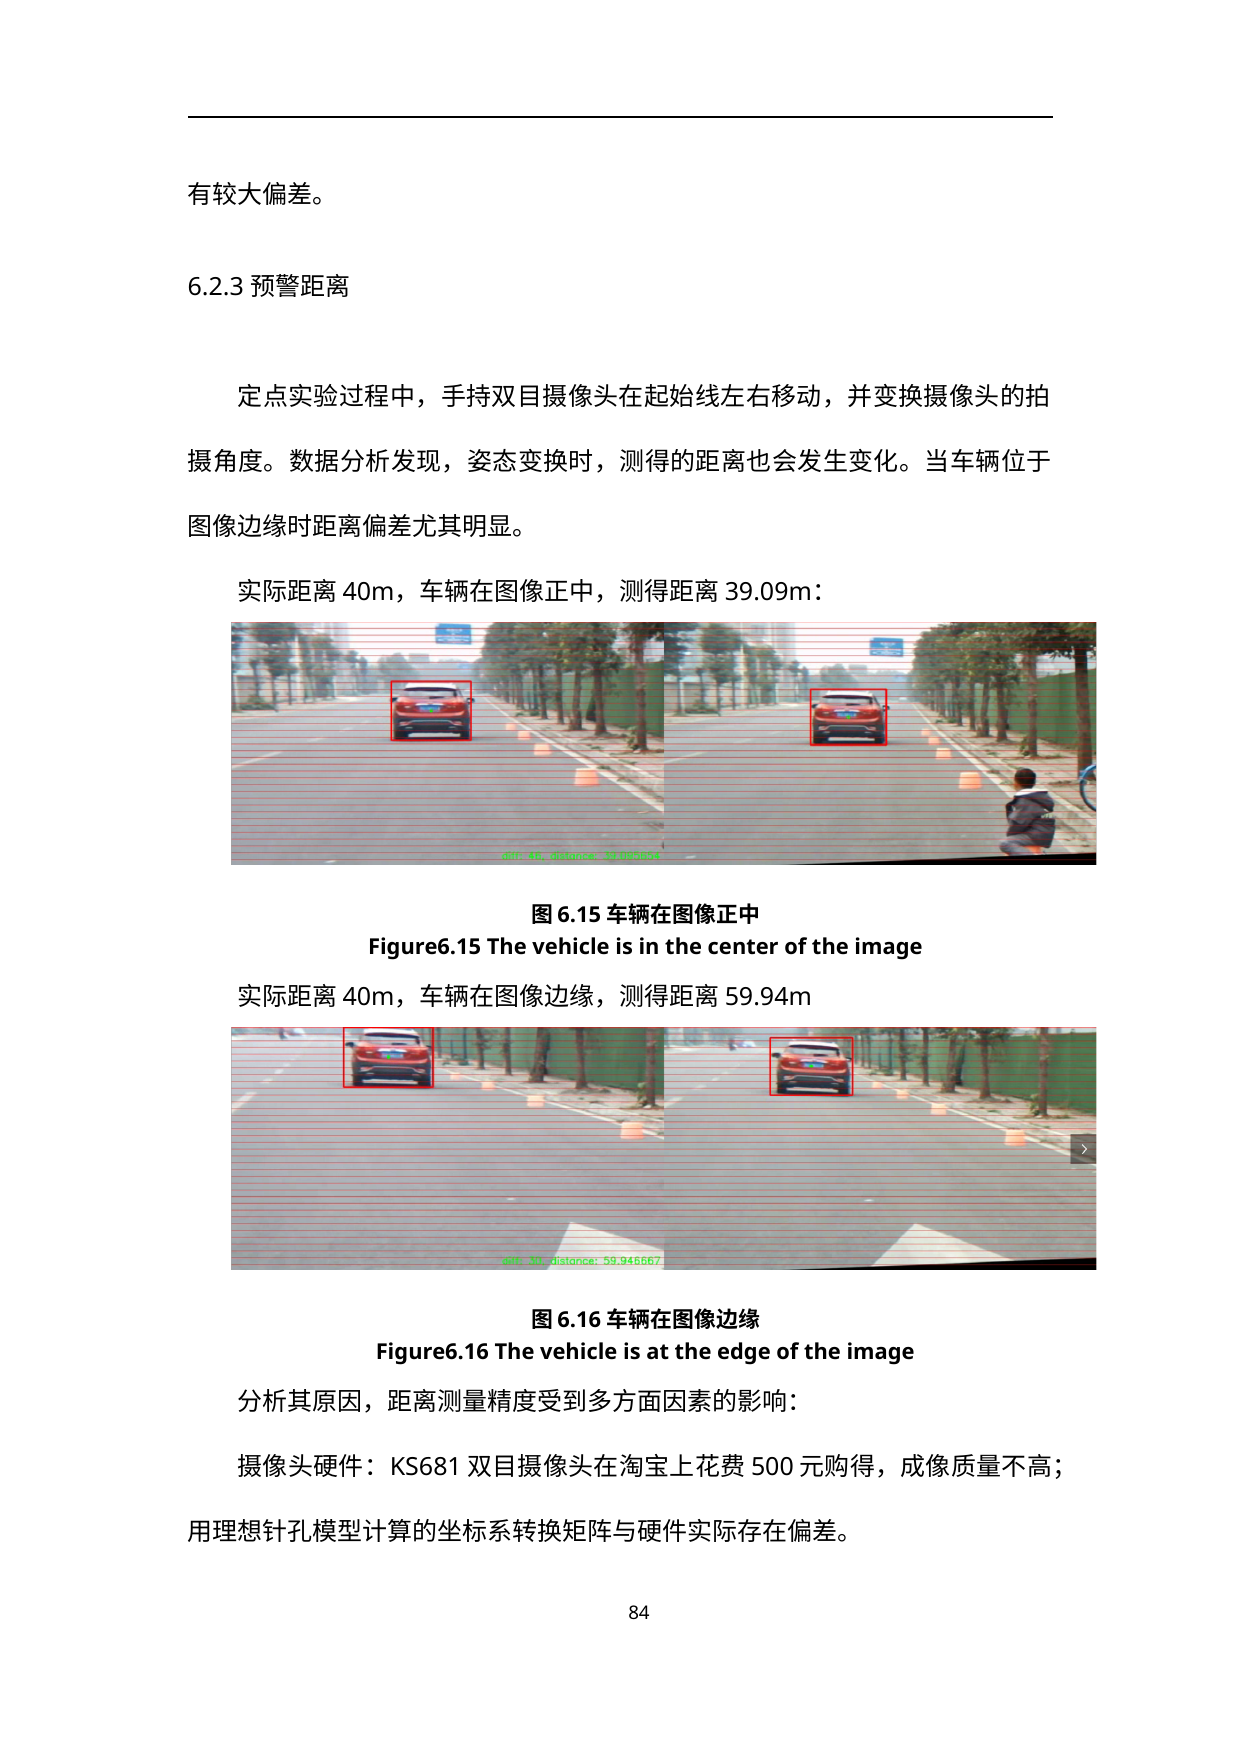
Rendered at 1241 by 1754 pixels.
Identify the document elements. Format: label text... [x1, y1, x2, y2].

text 图6.15 车辆在图像正中 [187, 897, 1053, 929]
picture [231, 1027, 1097, 1270]
list 分析其原因，距离测量精度受到多方面因素的影响： [187, 1367, 1053, 1432]
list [187, 160, 1053, 225]
text Figure6.16 The vehicle is at the edge of the image [187, 1334, 1053, 1367]
text 图6.16 车辆在图像边缘 [187, 1302, 1053, 1334]
list 实际距离40m，车辆在图像正中，测得距离39.09m： [187, 557, 1053, 622]
list 摄像头硬件：KS681双目摄像头在淘宝上花费500元购得，成像质量不高；用理想针孔模型计算的坐标系转换矩阵与硬件实际存在偏差。 [187, 1432, 1053, 1562]
list 实际距离40m，车辆在图像边缘，测得距离59.94m [187, 962, 1053, 1027]
text Figure6.15 The vehicle is in the center of the image [187, 929, 1053, 962]
list 定点实验过程中，手持双目摄像头在起始线左右移动，并变换摄像头的拍摄角度。数据分析发现，姿态变换时，测得的距离也会发生变化。当车辆位于图像边缘时距离偏差尤其明显。 [187, 362, 1053, 557]
picture [231, 622, 1097, 865]
subtitle 6.2.3 预警距离 [187, 252, 1053, 317]
